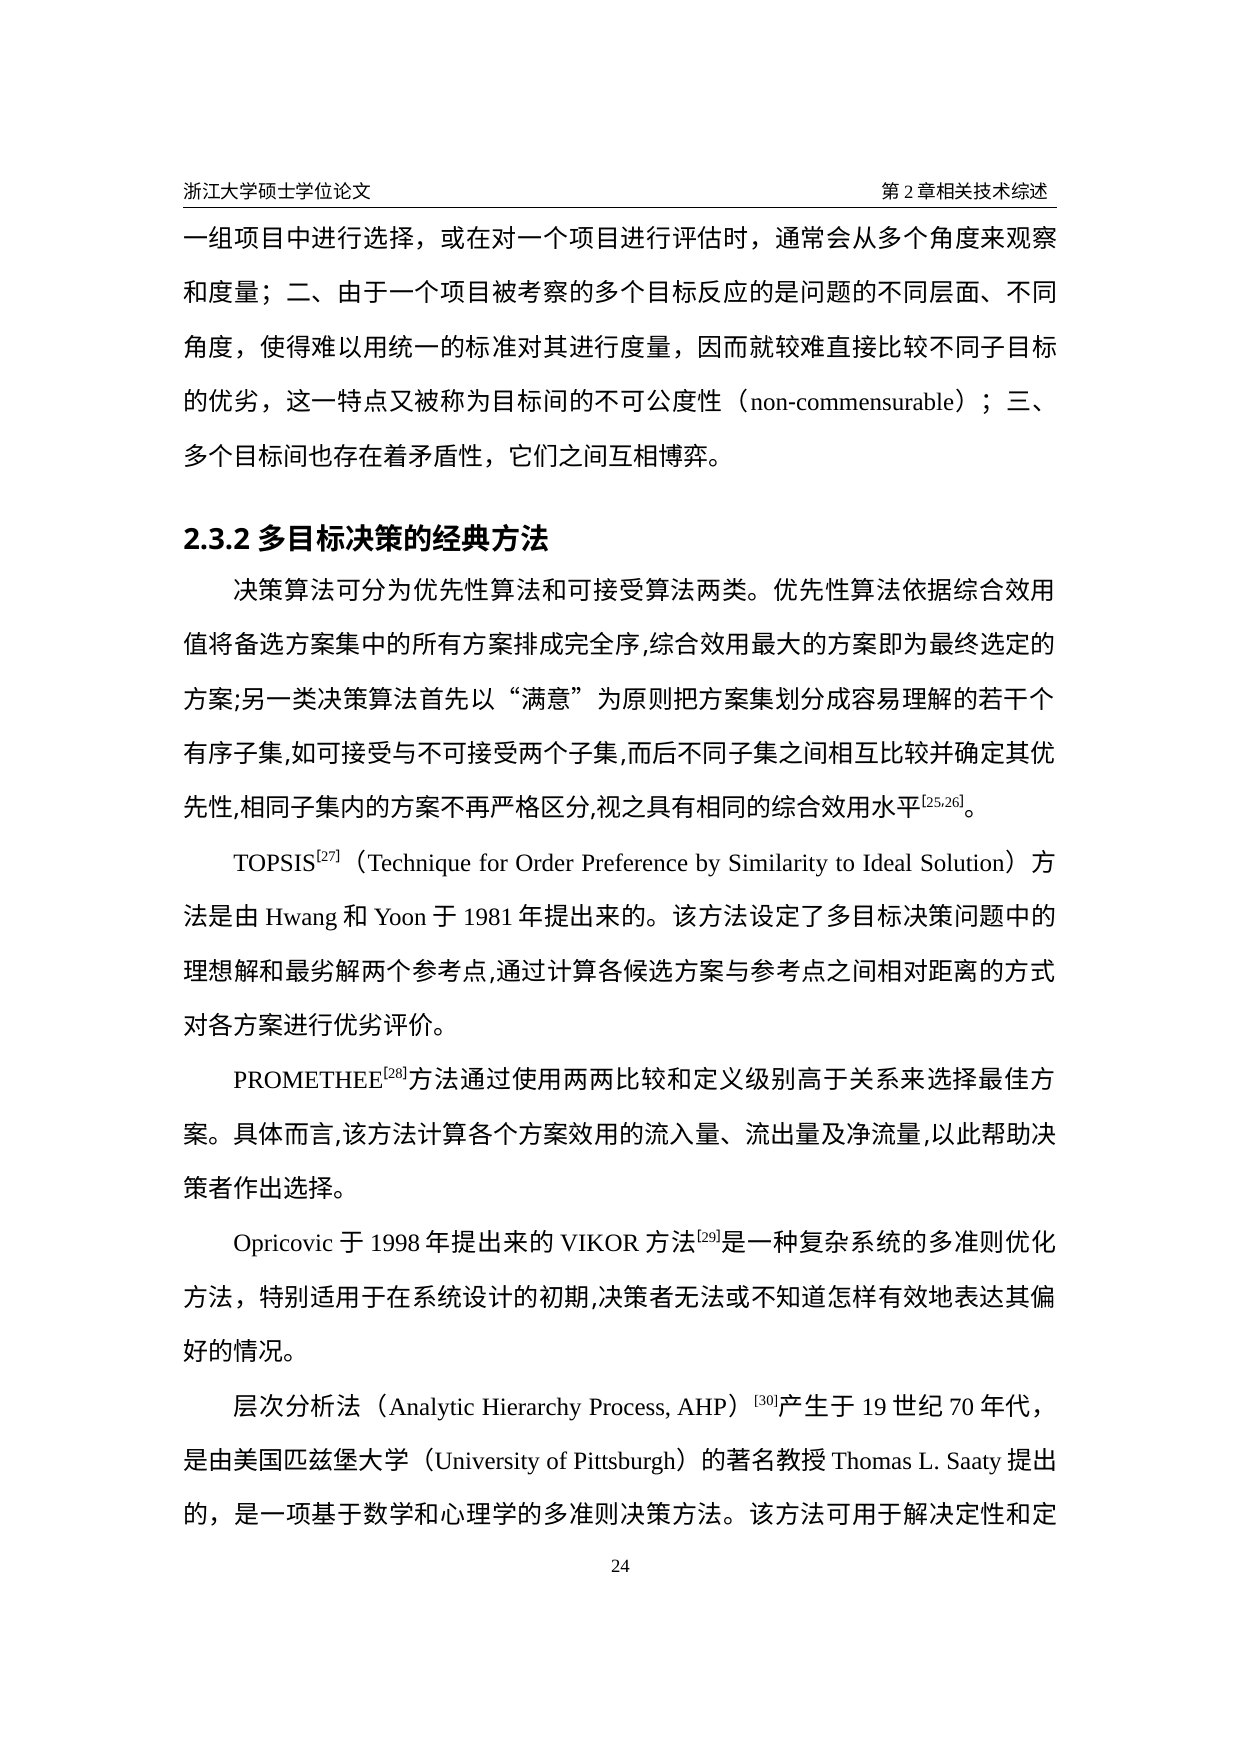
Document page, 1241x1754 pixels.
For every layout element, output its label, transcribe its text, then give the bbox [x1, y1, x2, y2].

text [183, 218, 1057, 472]
subtitle 多目标决策的经典方法 [183, 515, 1057, 558]
text 决策算法可分为优先性算法和可接受算法两类。优先性算法依据综合效用值将备选方案集中的所有方案排成完全序,综合效用最大的方案即为最终选定的方案;另一类决策算法首先以“满意”为原则把方案集划分成容易理解的若干个有序子集,如可接受与不可接受两个子集,而后不同子集之间相互比较并确定其优先性,相同子集内的方案不再严格区分,视之具有相同的综合效用水平[25,26]。 [183, 570, 1057, 824]
text TOPSIS[27]（Technique for Order Preference by Similarity to Ideal Solution）方法是由Hwang和Yoon于1981年提出来的。该方法设定了多目标决策问题中的理想解和最劣解两个参考点,通过计算各候选方案与参考点之间相对距离的方式对各方案进行优劣评价。 [183, 842, 1057, 1042]
text PROMETHEE[28]方法通过使用两两比较和定义级别高于关系来选择最佳方案。具体而言,该方法计算各个方案效用的流入量、流出量及净流量,以此帮助决策者作出选择。 [183, 1060, 1057, 1205]
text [183, 1386, 1057, 1531]
text Opricovic于1998年提出来的VIKOR方法[29]是一种复杂系统的多准则优化方法，特别适用于在系统设计的初期,决策者无法或不知道怎样有效地表达其偏好的情况。 [183, 1223, 1057, 1368]
